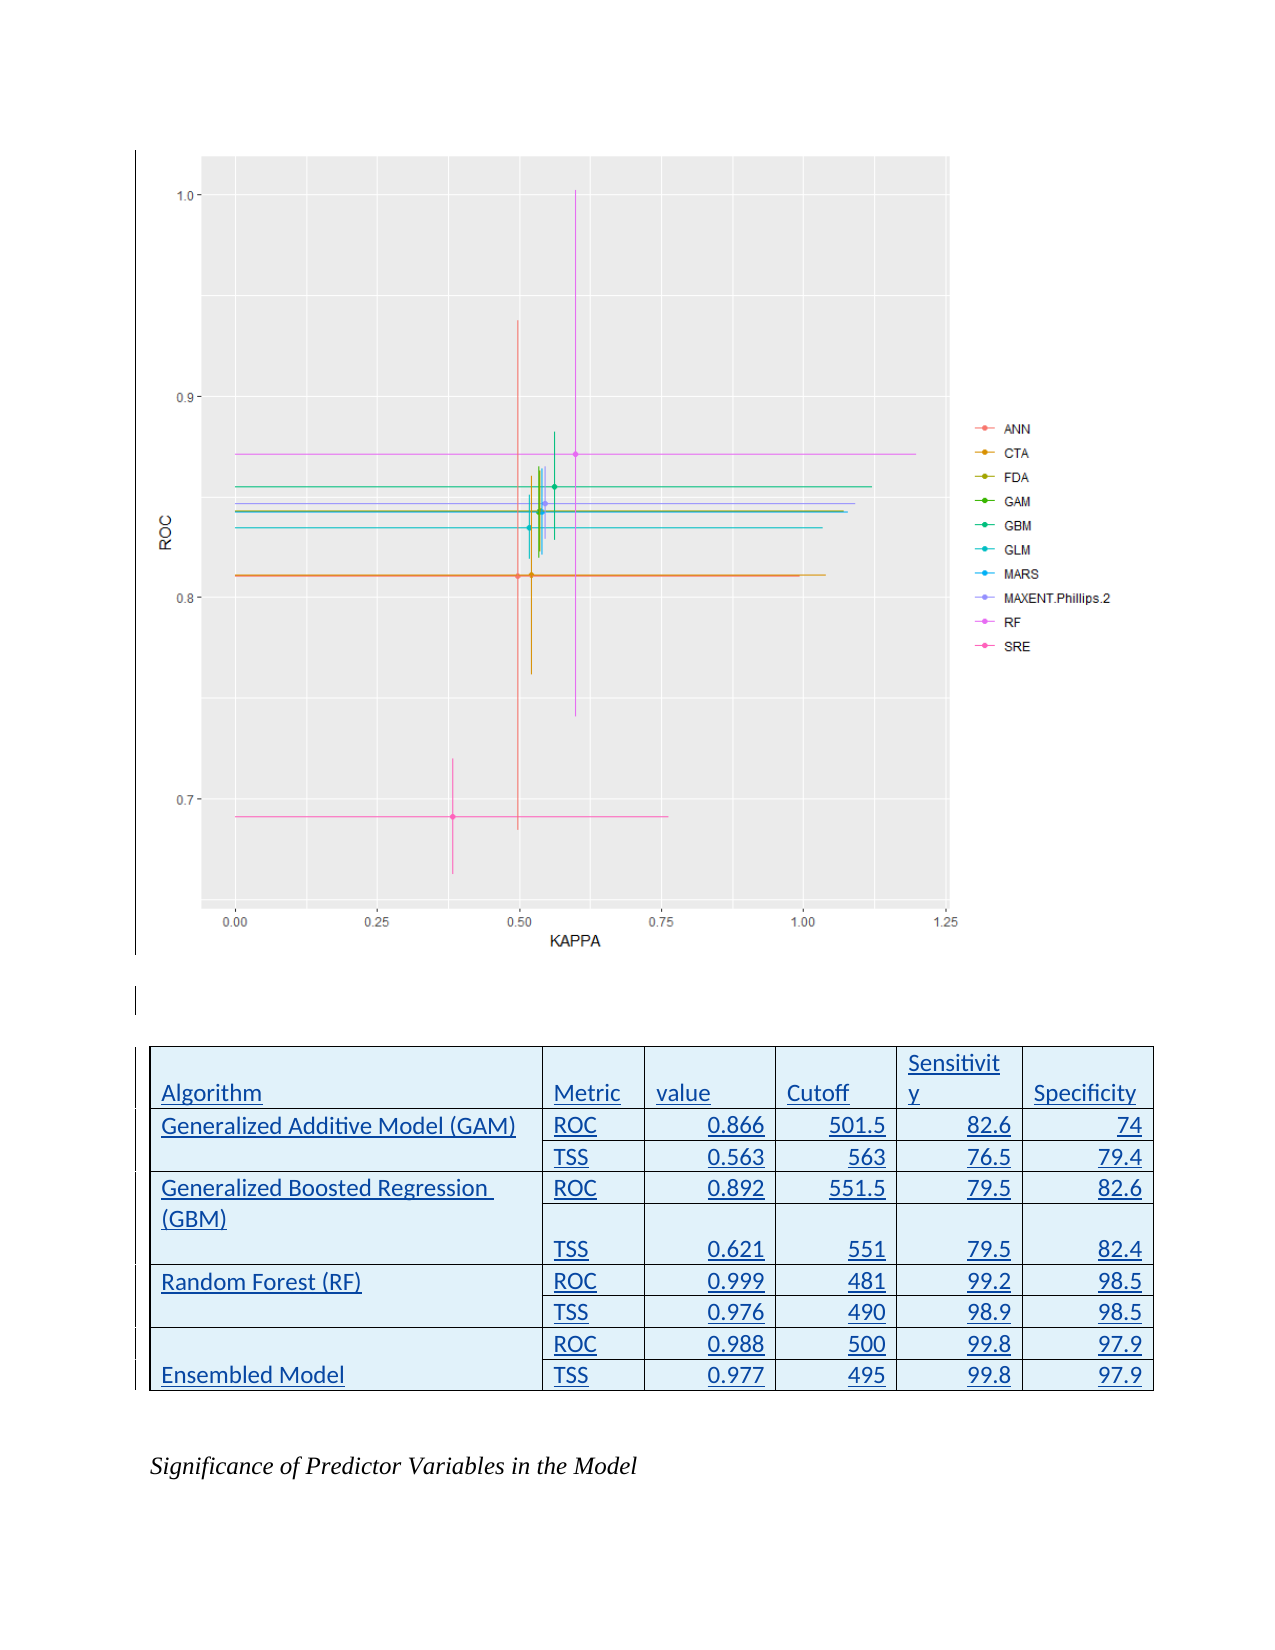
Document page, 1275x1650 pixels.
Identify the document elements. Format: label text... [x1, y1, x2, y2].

picture [150, 150, 1125, 956]
text Significance of Predictor Variables in the Model [150, 1451, 1125, 1480]
